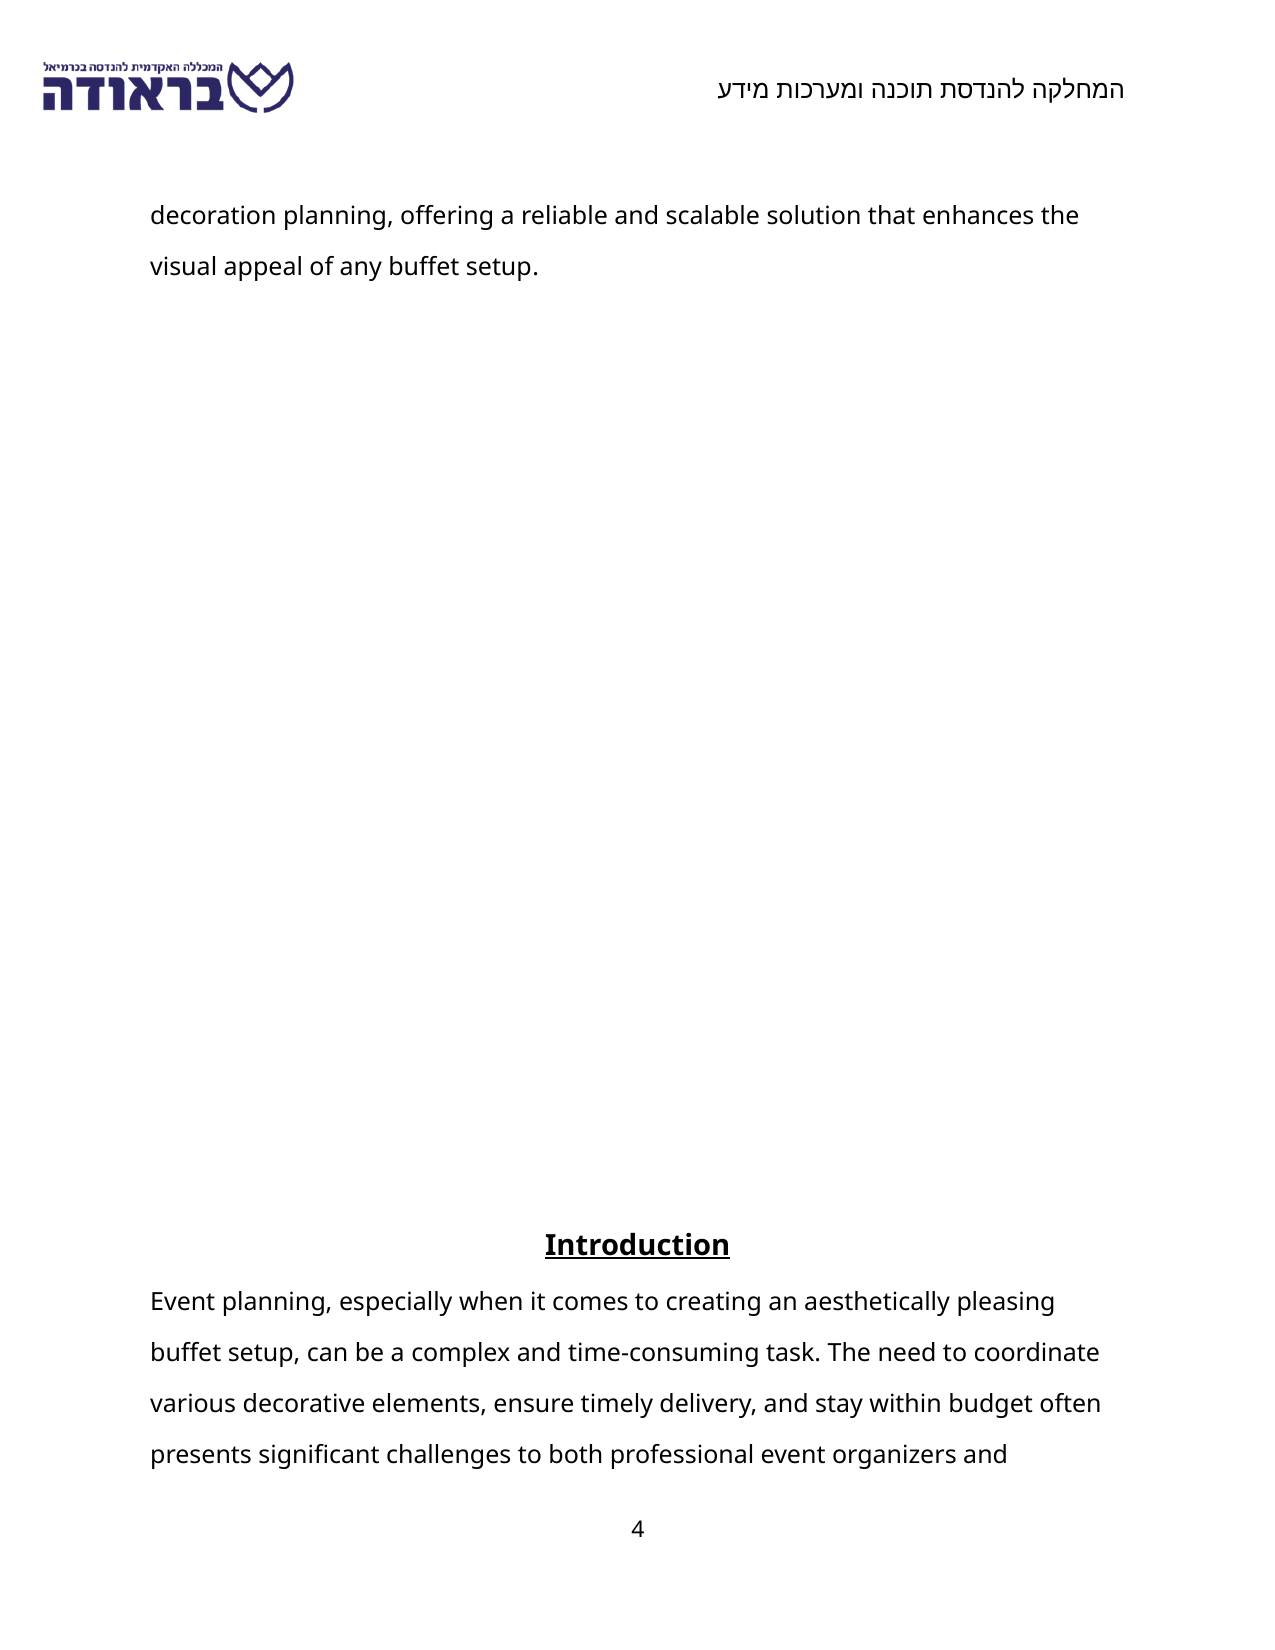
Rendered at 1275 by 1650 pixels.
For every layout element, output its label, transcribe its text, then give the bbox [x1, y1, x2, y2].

picture [35, 55, 298, 115]
text Introduction [150, 1224, 1125, 1263]
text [150, 1283, 1125, 1470]
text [150, 197, 1125, 283]
